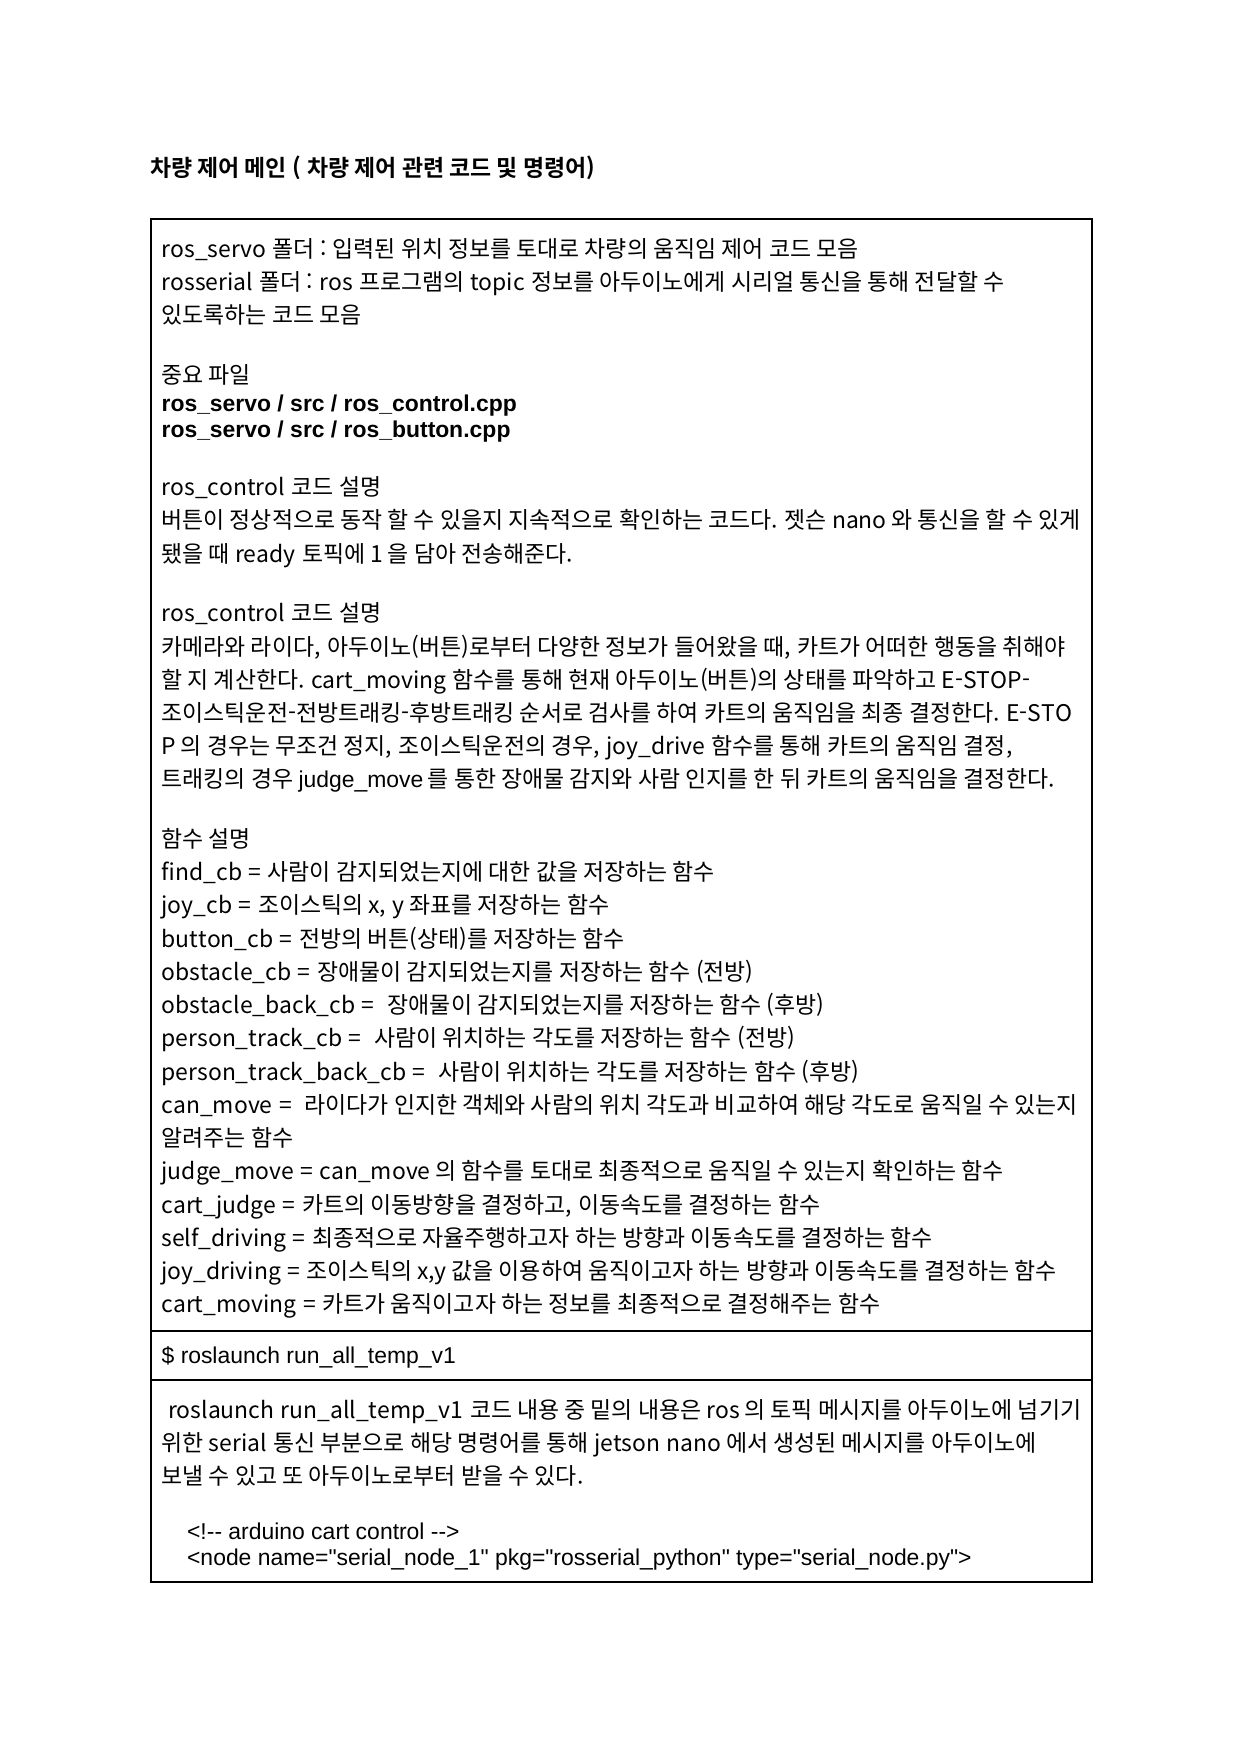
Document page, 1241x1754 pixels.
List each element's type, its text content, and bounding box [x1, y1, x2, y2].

table_cell $ roslaunch run_all_temp_v1 [152, 1332, 1091, 1379]
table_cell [152, 1381, 1091, 1581]
table_header ros_servo 폴더 : 입력된 위치 정보를 토대로 차량의 움직임 제어 코드 모음 rosserial 폴더 : ros 프로그램의 topic 정보를 아두이노에게 시리얼 통신을 통해 전달할 수 있도록하는 코드 모음 중요 파일 ros_servo / src / ros_control.cpp ros_servo / src / ros_button.cpp ros_control 코드 설명 버튼이 정상적으로 동작 할 수 있을지 지속적으로 확인하는 코드다. 젯슨 nano와 통신을 할 수 있게 됐을 때 ready 토픽에 1을 담아 전송해준다. ros_control 코드 설명 카메라와 라이다, 아두이노(버튼)로부터 다양한 정보가 들어왔을 때, 카트가 어떠한 행동을 취해야 할 지 계산한다. cart_moving 함수를 통해 현재 아두이노(버튼)의 상태를 파악하고 E-STOP-조이스틱운전-전방트래킹-후방트래킹 순서로 검사를 하여 카트의 움직임을 최종 결정한다. E-STOP의 경우는 무조건 정지, 조이스틱운전의 경우, joy_drive 함수를 통해 카트의 움직임 결정, 트래킹의 경우 judge_move를 통한 장애물 감지와 사람 인지를 한 뒤 카트의 움직임을 결정한다. 함수 설명 find_cb = 사람이 감지되었는지에 대한 값을 저장하는 함수 joy_cb = 조이스틱의 x, y좌표를 저장하는 함수 button_cb = 전방의 버튼(상태)를 저장하는 함수 obstacle_cb = 장애물이 감지되었는지를 저장하는 함수 (전방) obstacle_back_cb = 장애물이 감지되었는지를 저장하는 함수 (후방) person_track_cb = 사람이 위치하는 각도를 저장하는 함수 (전방) person_track_back_cb = 사람이 위치하는 각도를 저장하는 함수 (후방) can_move = 라이다가 인지한 객체와 사람의 위치 각도과 비교하여 해당 각도로 움직일 수 있는지 알려주는 함수 judge_move = can_move의 함수를 토대로 최종적으로 움직일 수 있는지 확인하는 함수 cart_judge = 카트의 이동방향을 결정하고, 이동속도를 결정하는 함수 self_driving = 최종적으로 자율주행하고자 하는 방향과 이동속도를 결정하는 함수 joy_driving = 조이스틱의 x,y값을 이용하여 움직이고자 하는 방향과 이동속도를 결정하는 함수 cart_moving = 카트가 움직이고자 하는 정보를 최종적으로 결정해주는 함수 [152, 220, 1091, 1330]
text 차량 제어 메인 ( 차량 제어 관련 코드 및 명령어) [150, 150, 1090, 183]
